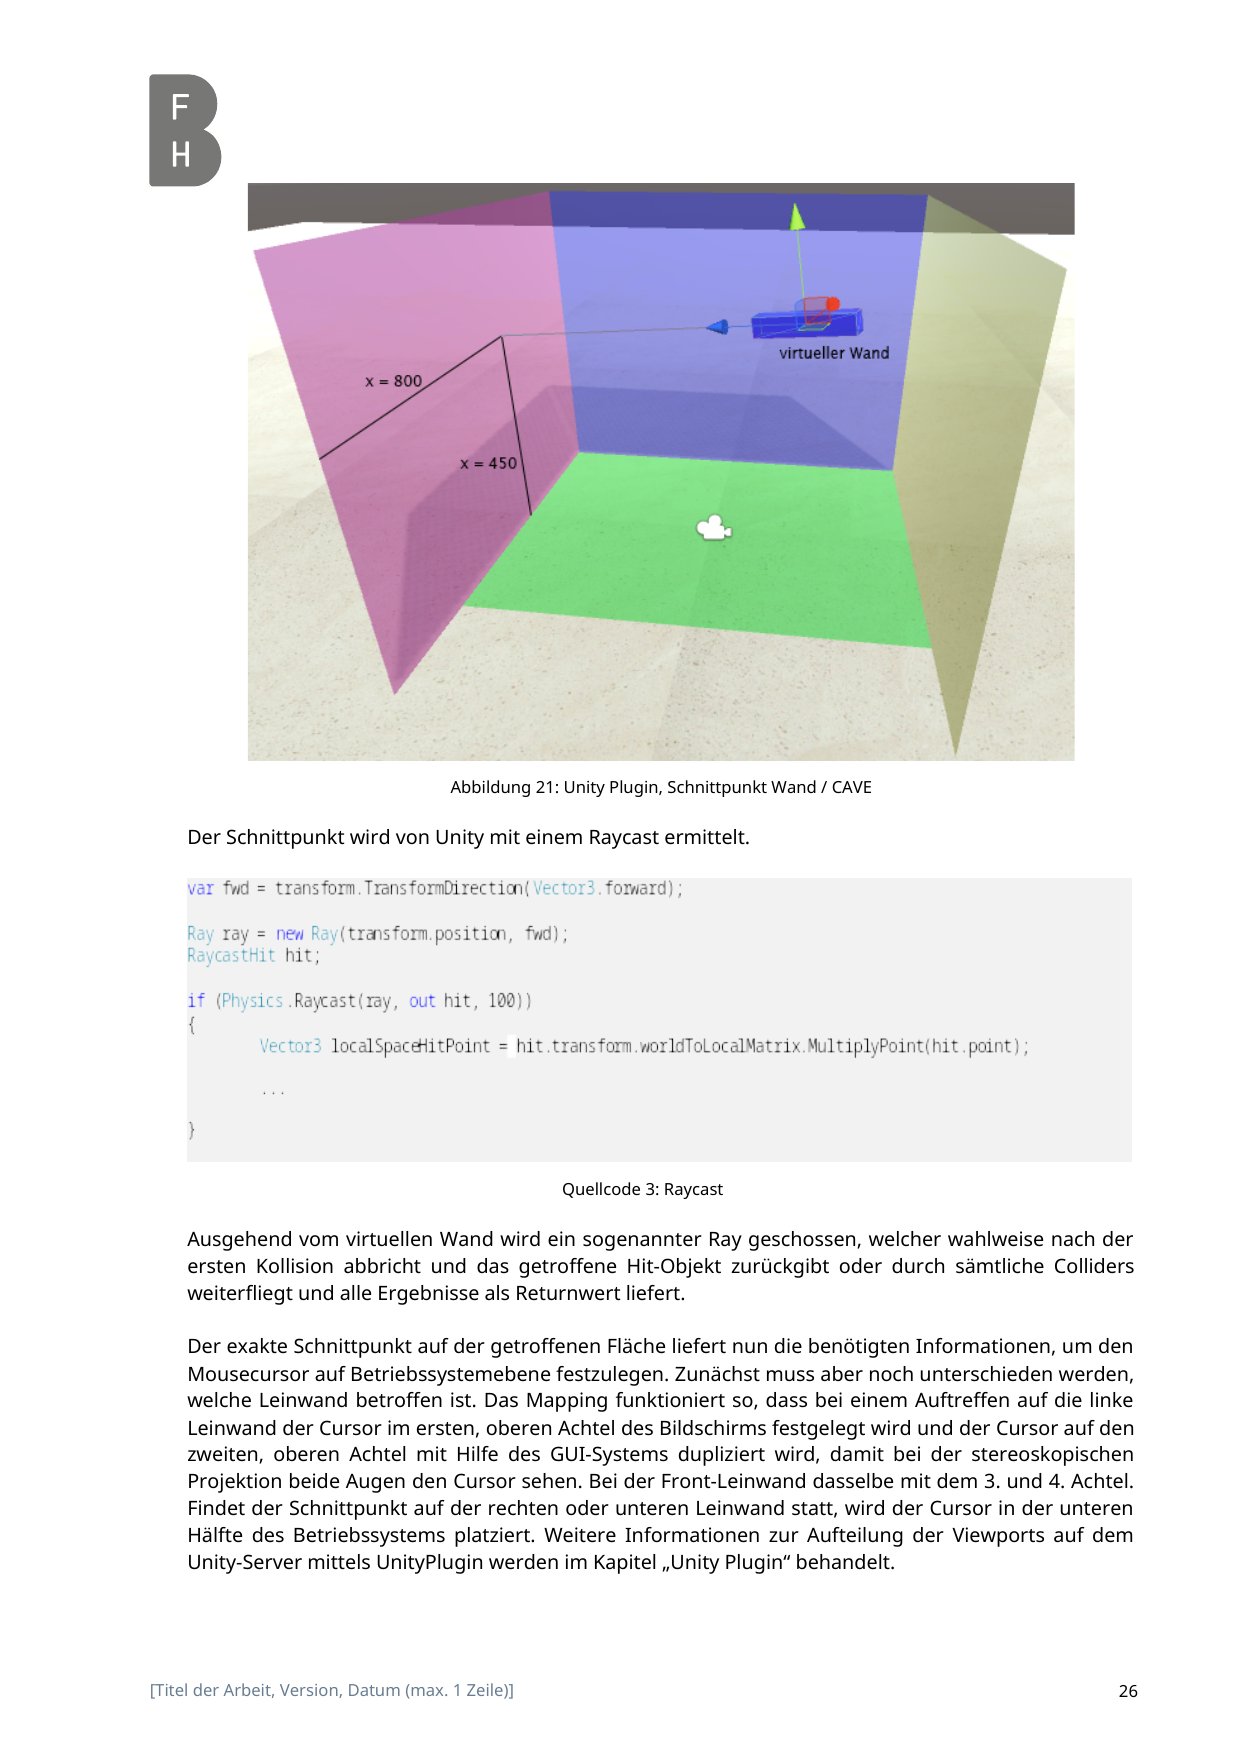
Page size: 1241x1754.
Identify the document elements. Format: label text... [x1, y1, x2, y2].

picture [247, 183, 1075, 761]
text Abbildung : Unity Plugin, Schnittpunkt Wand / CAVE [187, 773, 1136, 799]
text Quellcode : Raycast [149, 1174, 1136, 1200]
list Der exakte Schnittpunkt auf der getroffenen Fläche liefert nun die benötigten Informationen, um den Mousecursor auf Betriebssystemebene festzulegen. Zunächst muss aber noch unterschieden werden, welche Leinwand betroffen ist. Das Mapping funktioniert so, dass bei einem Auftreffen auf die linke Leinwand der Cursor im ersten, oberen Achtel des Bildschirms festgelegt wird und der Cursor auf den zweiten, oberen Achtel mit Hilfe des GUI-Systems dupliziert wird, damit bei der stereoskopischen Projektion beide Augen den Cursor sehen. Bei der Front-Leinwand dasselbe mit dem 3. und 4. Achtel. Findet der Schnittpunkt auf der rechten oder unteren Leinwand statt, wird der Cursor in der unteren Hälfte des Betriebssystems platziert. Weitere Informationen zur Aufteilung der Viewports auf dem Unity-Server mittels UnityPlugin werden im Kapitel „Unity Plugin“ behandelt. [187, 1333, 1136, 1576]
list Der Schnittpunkt wird von Unity mit einem Raycast ermittelt. [187, 824, 1136, 851]
list Ausgehend vom virtuellen Wand wird ein sogenannter Ray geschossen, welcher wahlweise nach der ersten Kollision abbricht und das getroffene Hit-Objekt zurückgibt oder durch sämtliche Colliders weiterfliegt und alle Ergebnisse als Returnwert liefert. [187, 1225, 1136, 1306]
